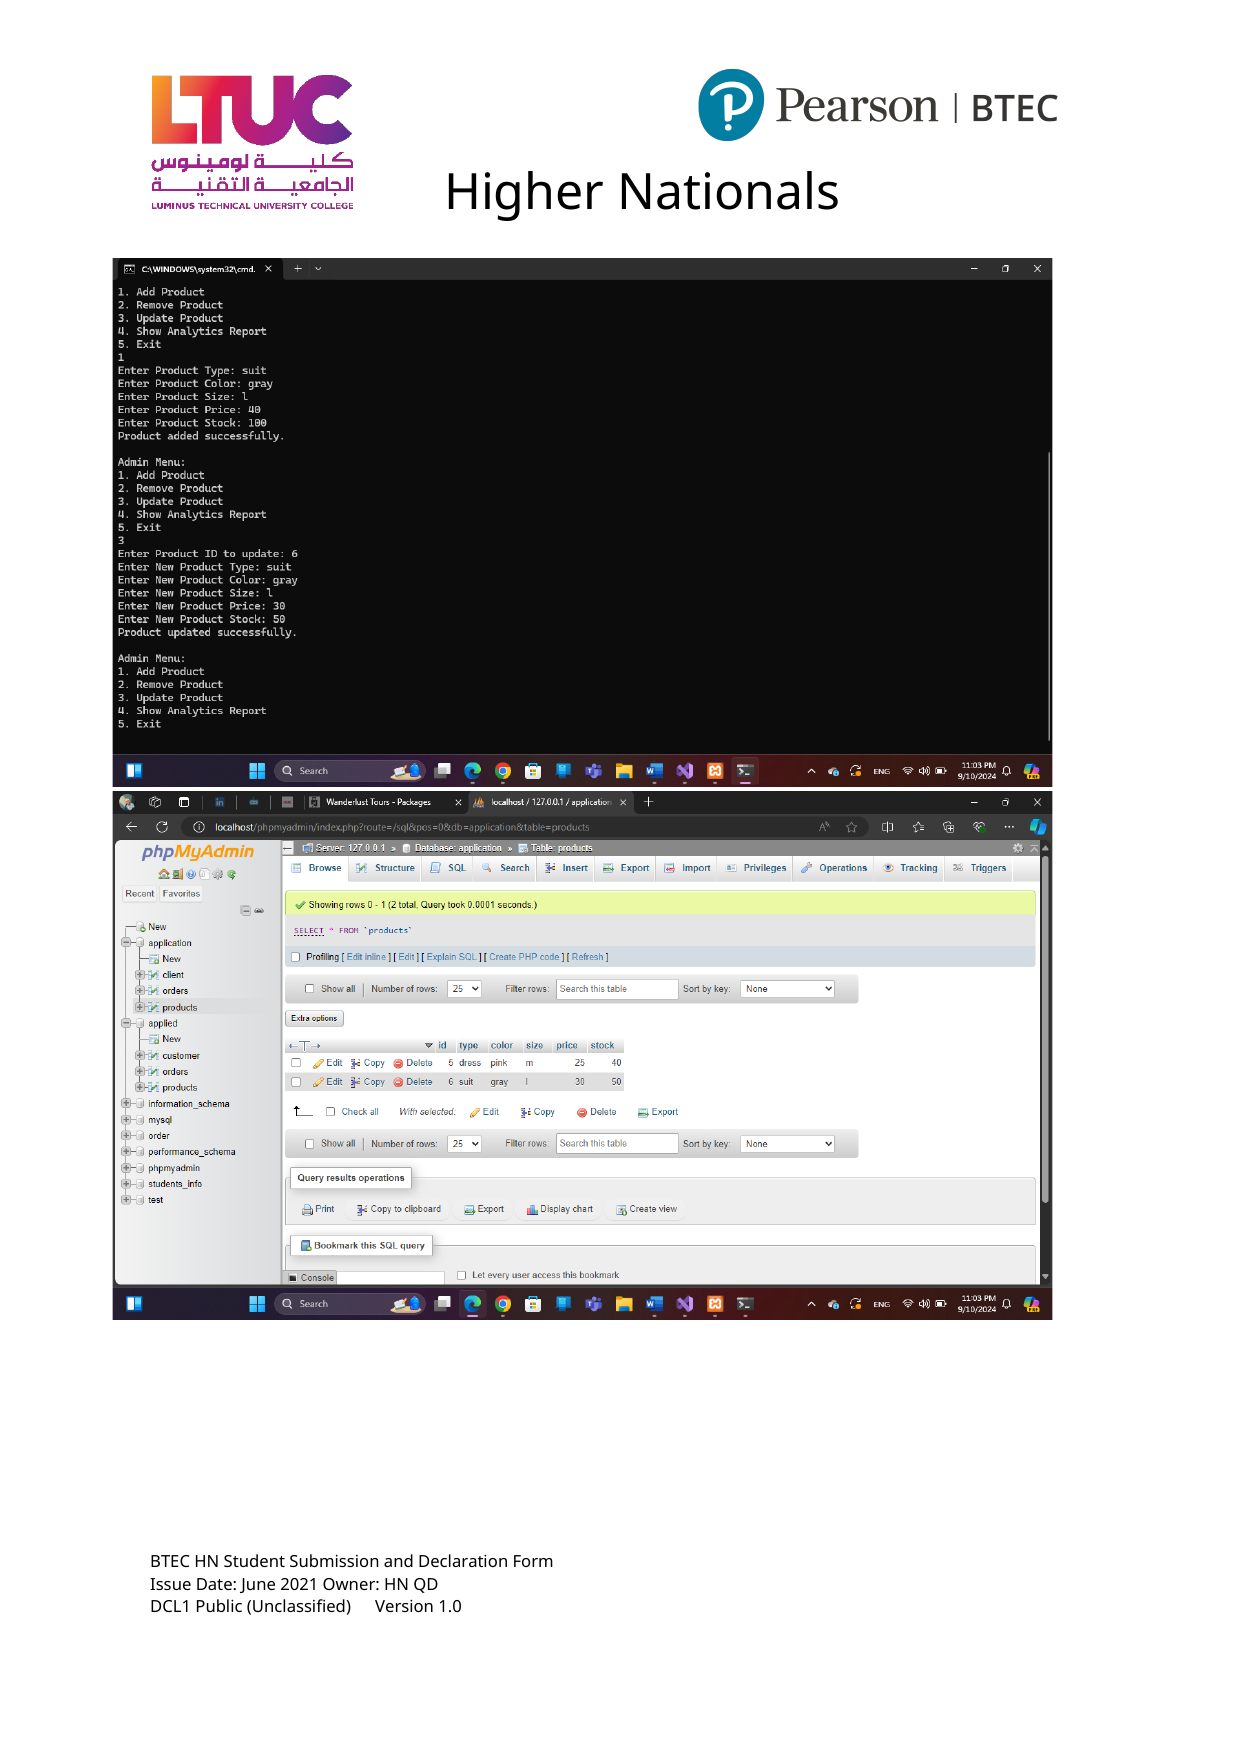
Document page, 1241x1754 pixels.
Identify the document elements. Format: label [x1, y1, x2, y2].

picture [112, 258, 1053, 787]
picture [690, 61, 1069, 146]
picture [150, 73, 354, 210]
picture [112, 791, 1053, 1320]
